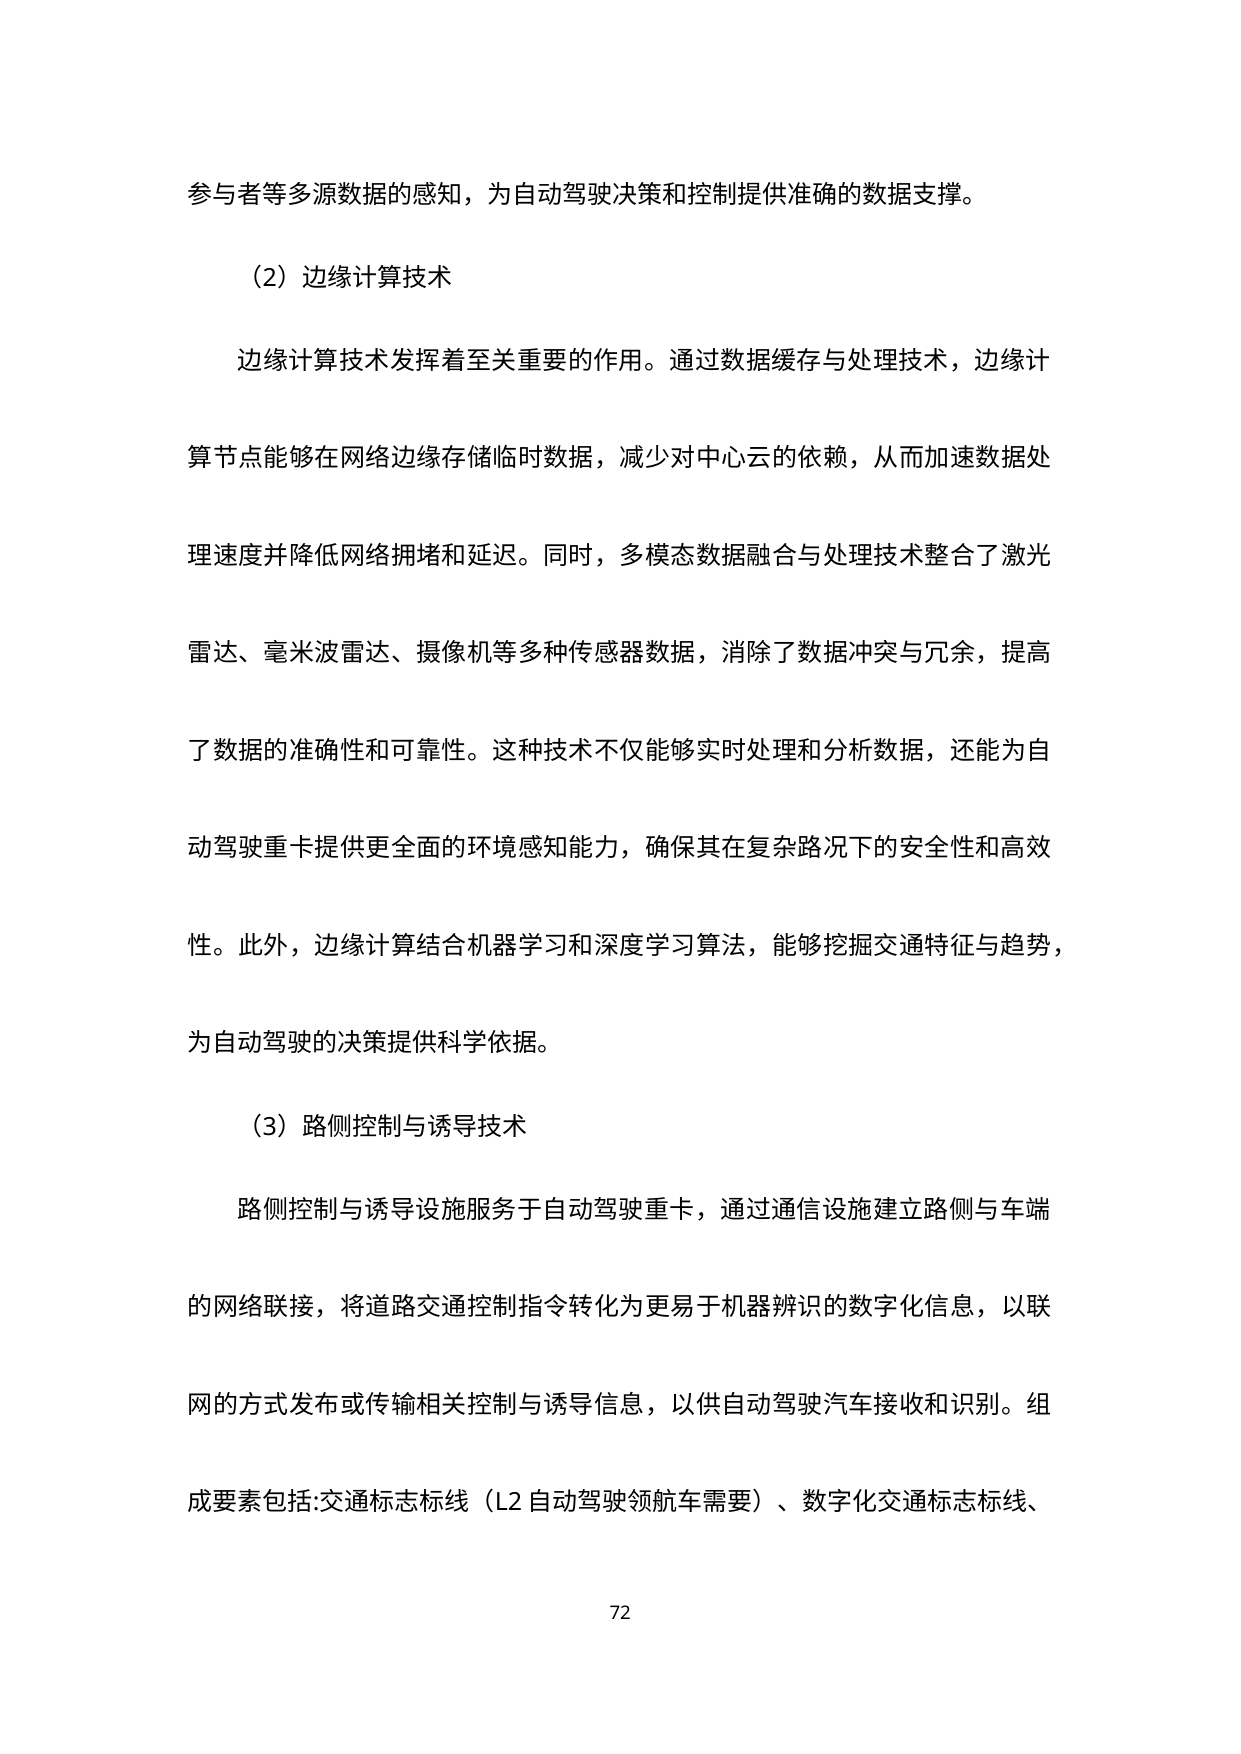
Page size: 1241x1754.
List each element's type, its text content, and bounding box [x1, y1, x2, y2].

text 边缘计算技术发挥着至关重要的作用。通过数据缓存与处理技术，边缘计算节点能够在网络边缘存储临时数据，减少对中心云的依赖，从而加速数据处理速度并降低网络拥堵和延迟。同时，多模态数据融合与处理技术整合了激光雷达、毫米波雷达、摄像机等多种传感器数据，消除了数据冲突与冗余，提高了数据的准确性和可靠性。这种技术不仅能够实时处理和分析数据，还能为自动驾驶重卡提供更全面的环境感知能力，确保其在复杂路况下的安全性和高效性。此外，边缘计算结合机器学习和深度学习算法，能够挖掘交通特征与趋势，为自动驾驶的决策提供科学依据。 [187, 326, 1053, 1073]
text （3）路侧控制与诱导技术 [187, 1092, 1053, 1157]
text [187, 1175, 1053, 1532]
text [187, 160, 1053, 225]
text （2）边缘计算技术 [187, 243, 1053, 308]
